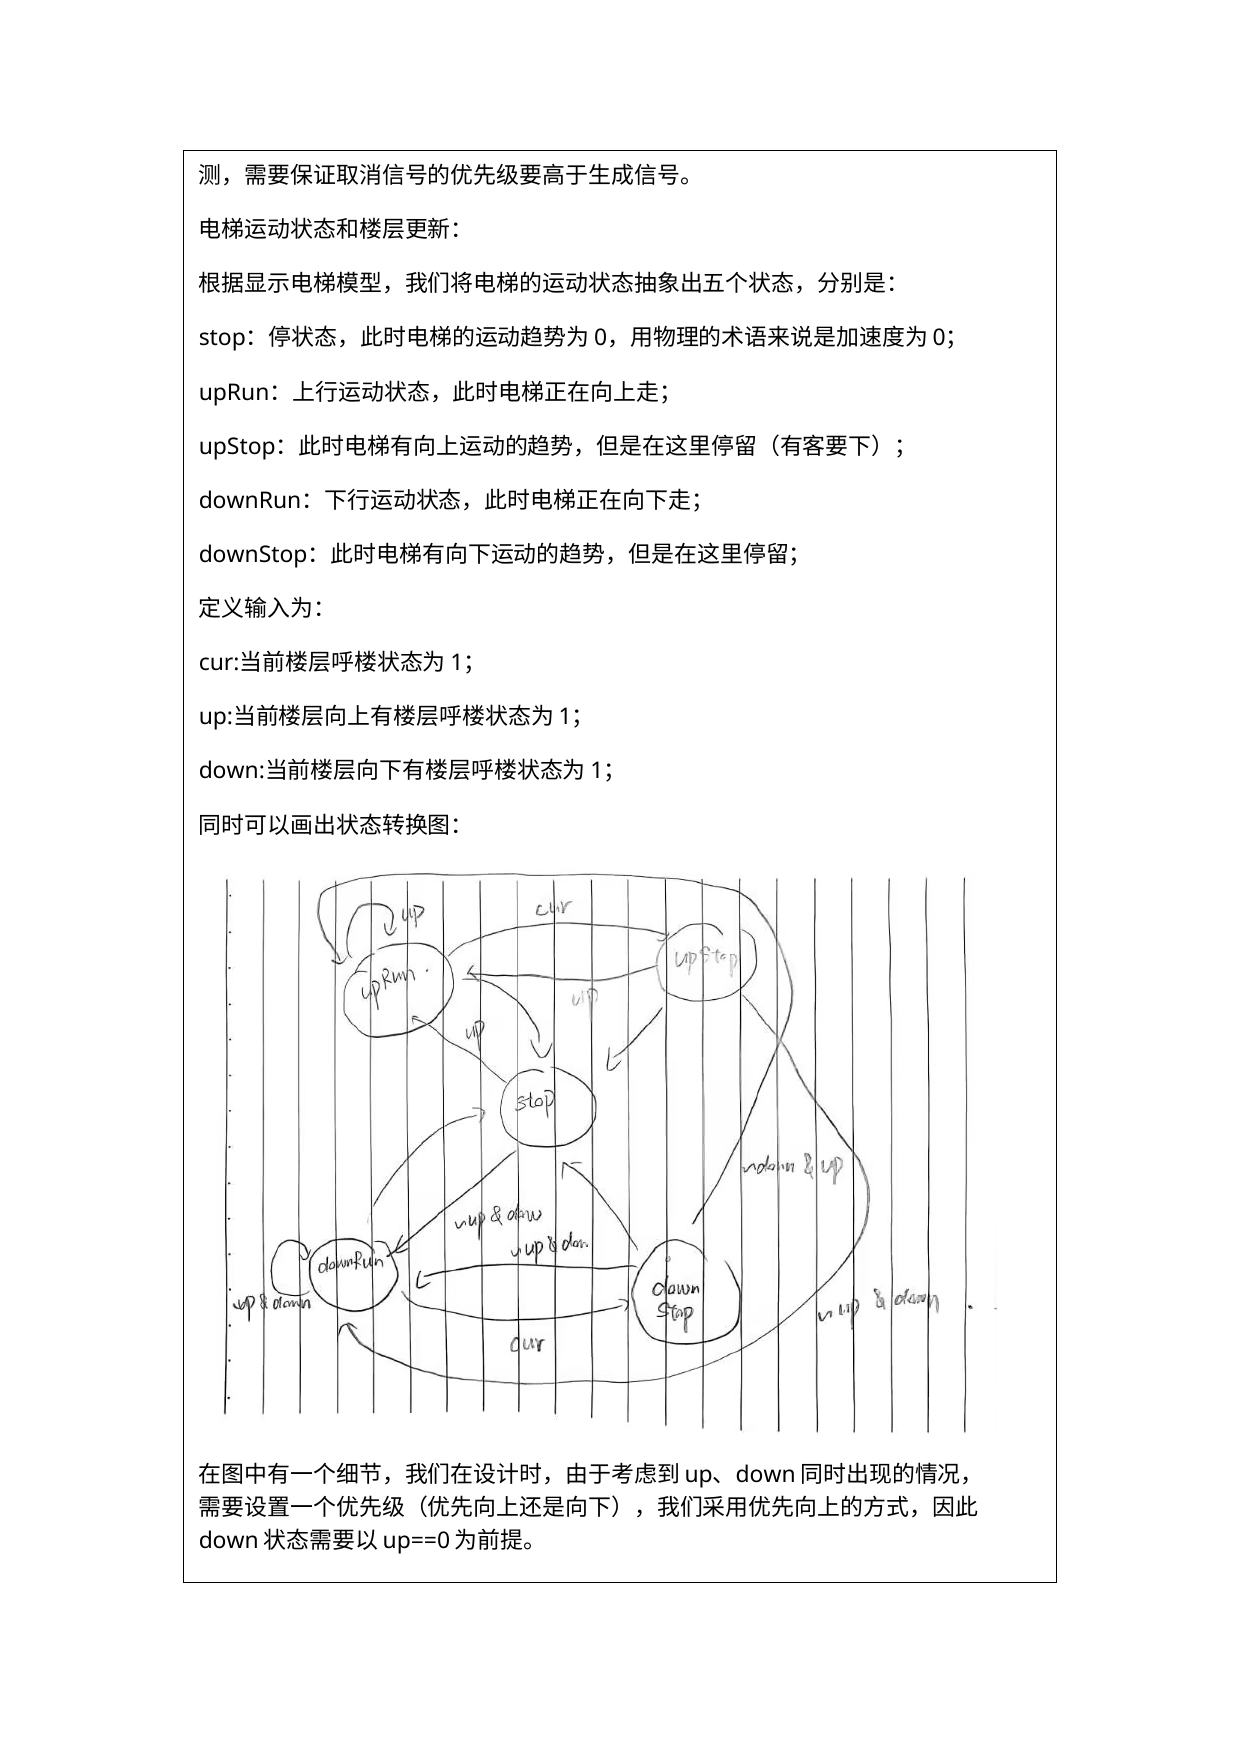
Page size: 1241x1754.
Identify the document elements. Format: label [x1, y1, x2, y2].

picture [198, 860, 998, 1435]
table_cell [184, 151, 1056, 1582]
